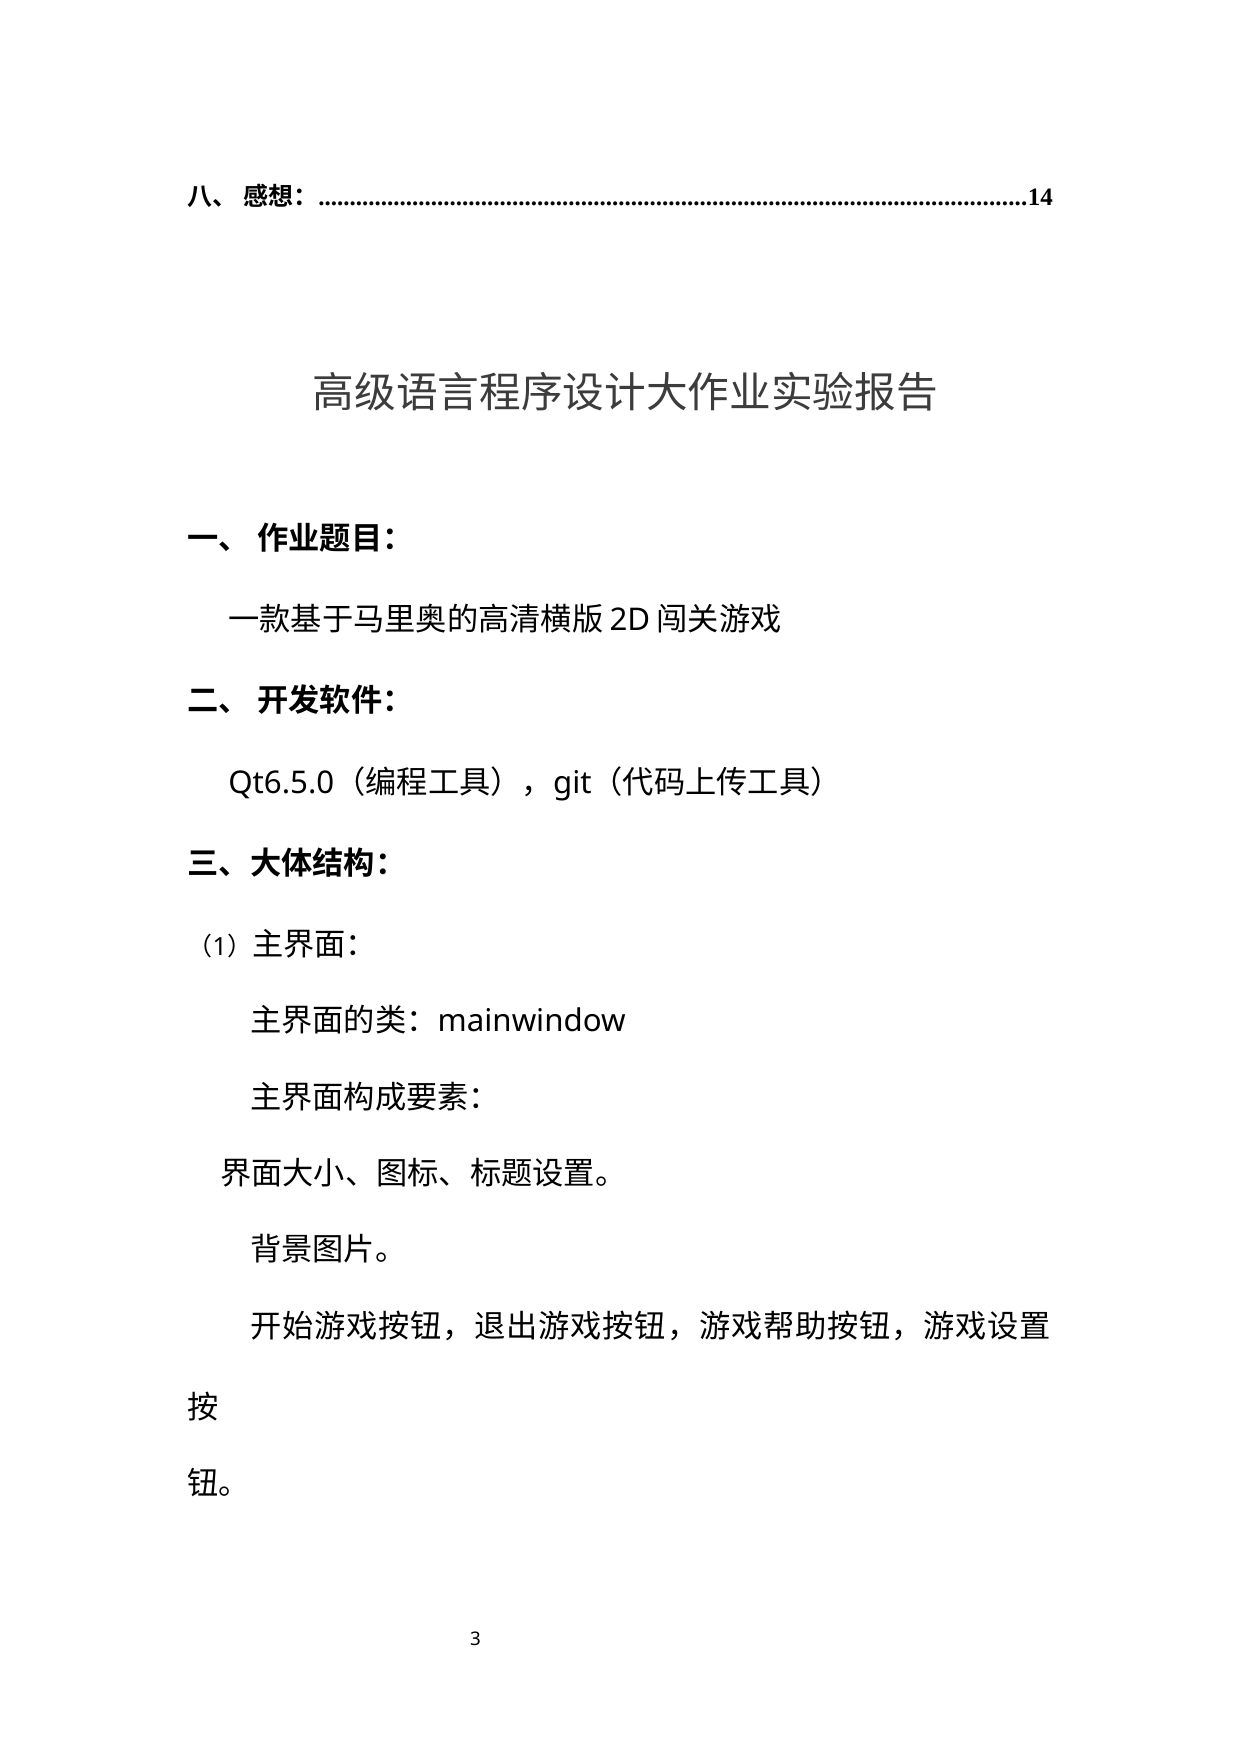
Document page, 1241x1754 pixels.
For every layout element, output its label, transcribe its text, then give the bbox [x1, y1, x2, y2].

text 开始游戏按钮，退出游戏按钮，游戏帮助按钮，游戏设置按 [187, 1291, 1053, 1437]
text 钮。 [187, 1448, 1053, 1513]
text 三、大体结构： [187, 828, 1053, 893]
text 主界面的类：mainwindow [187, 986, 1053, 1051]
text 背景图片。 [187, 1215, 1053, 1280]
text 一、 作业题目： [187, 503, 1053, 568]
text Qt6.5.0（编程工具），git（代码上传工具） [187, 747, 1053, 812]
text 高级语言程序设计大作业实验报告 [187, 357, 1053, 422]
text 主界面构成要素： [187, 1062, 1053, 1127]
text 一款基于马里奥的高清横版2D闯关游戏 [187, 584, 1053, 649]
text （1）主界面： [187, 909, 1053, 974]
text 界面大小、图标、标题设置。 [187, 1138, 1053, 1203]
text 二、 开发软件： [187, 666, 1053, 731]
